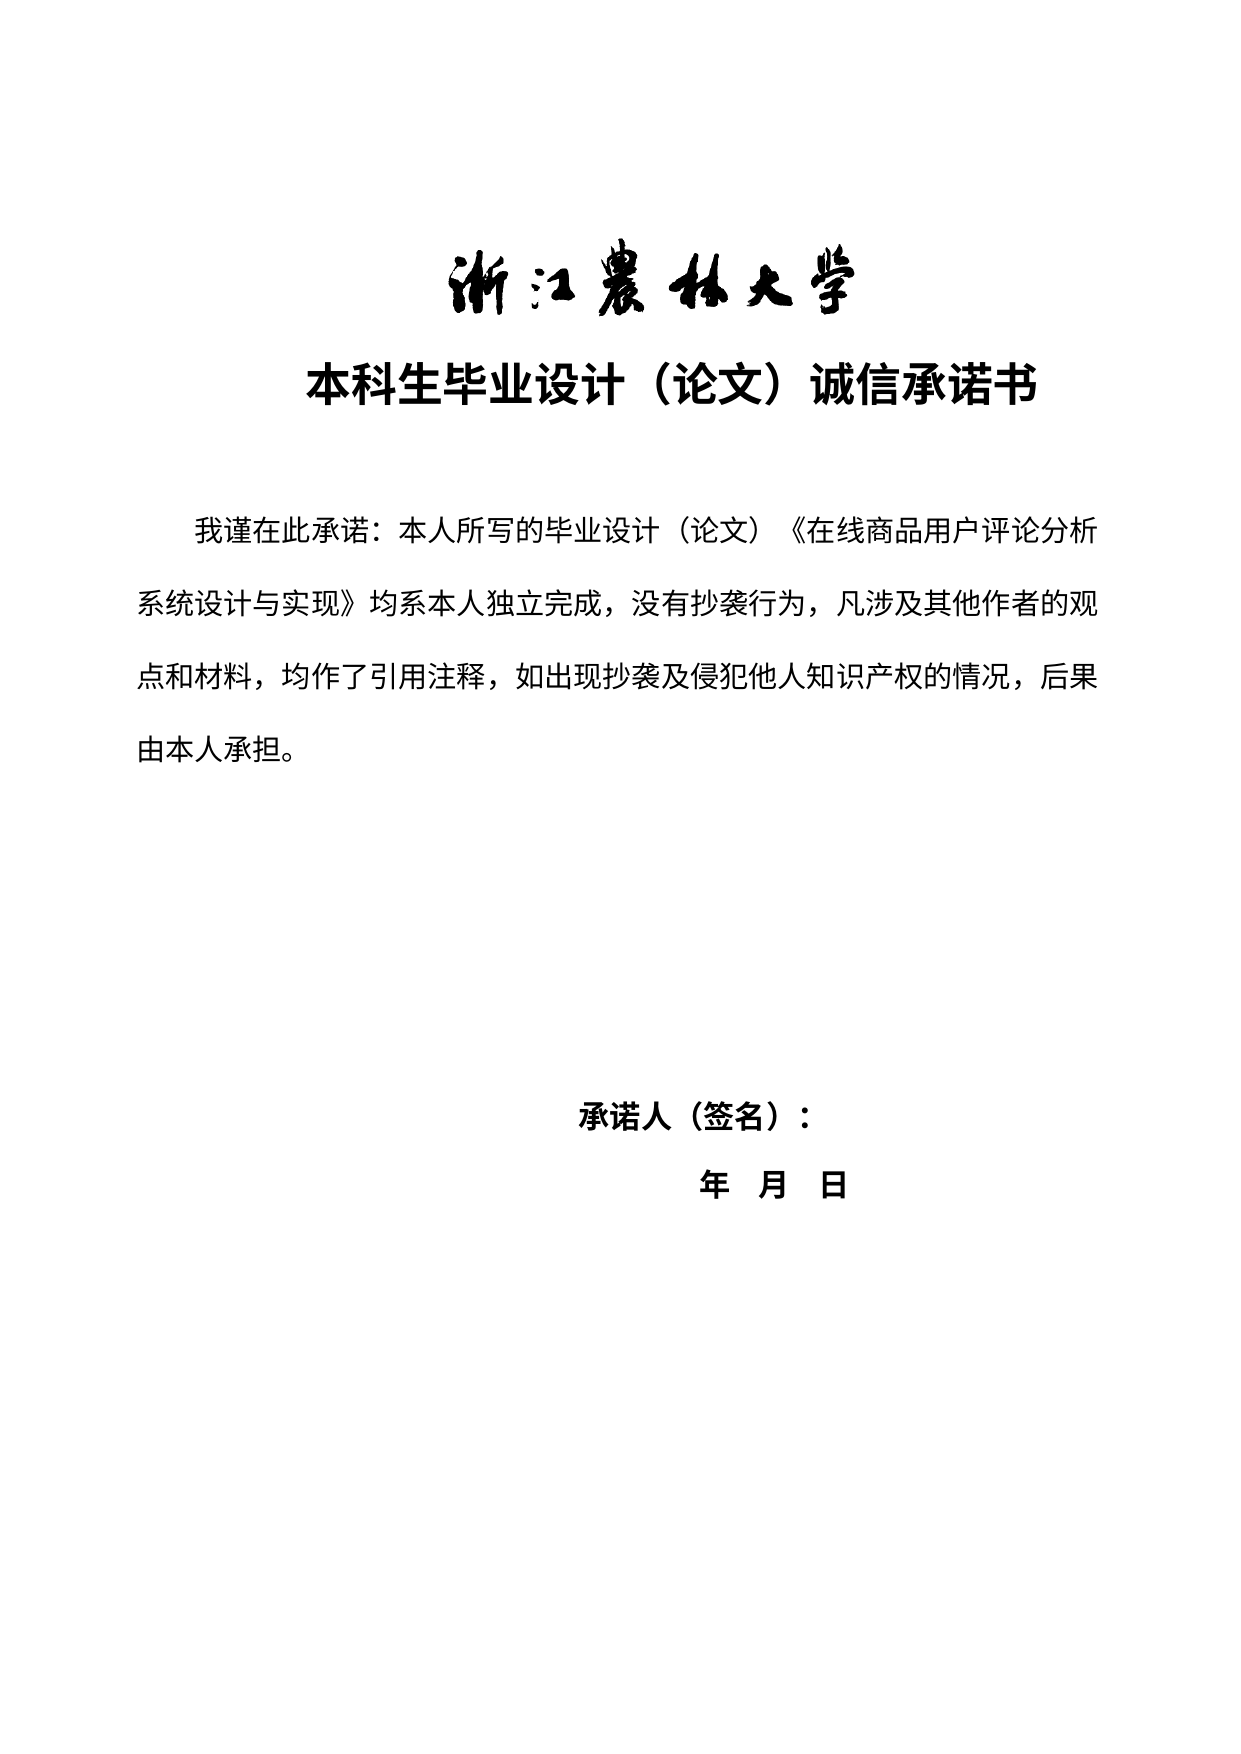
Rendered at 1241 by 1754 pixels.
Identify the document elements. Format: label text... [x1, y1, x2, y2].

text 年 月 日 [136, 1149, 1049, 1217]
text 承诺人（签名）： [136, 1081, 1049, 1149]
text 我谨在此承诺：本人所写的毕业设计（论文）《在线商品用户评论分析系统设计与实现》均系本人独立完成，没有抄袭行为，凡涉及其他作者的观点和材料，均作了引用注释，如出现抄袭及侵犯他人知识产权的情况，后果由本人承担。 [136, 483, 1116, 775]
text 本科生毕业设计（论文）诚信承诺书 [136, 348, 1116, 416]
